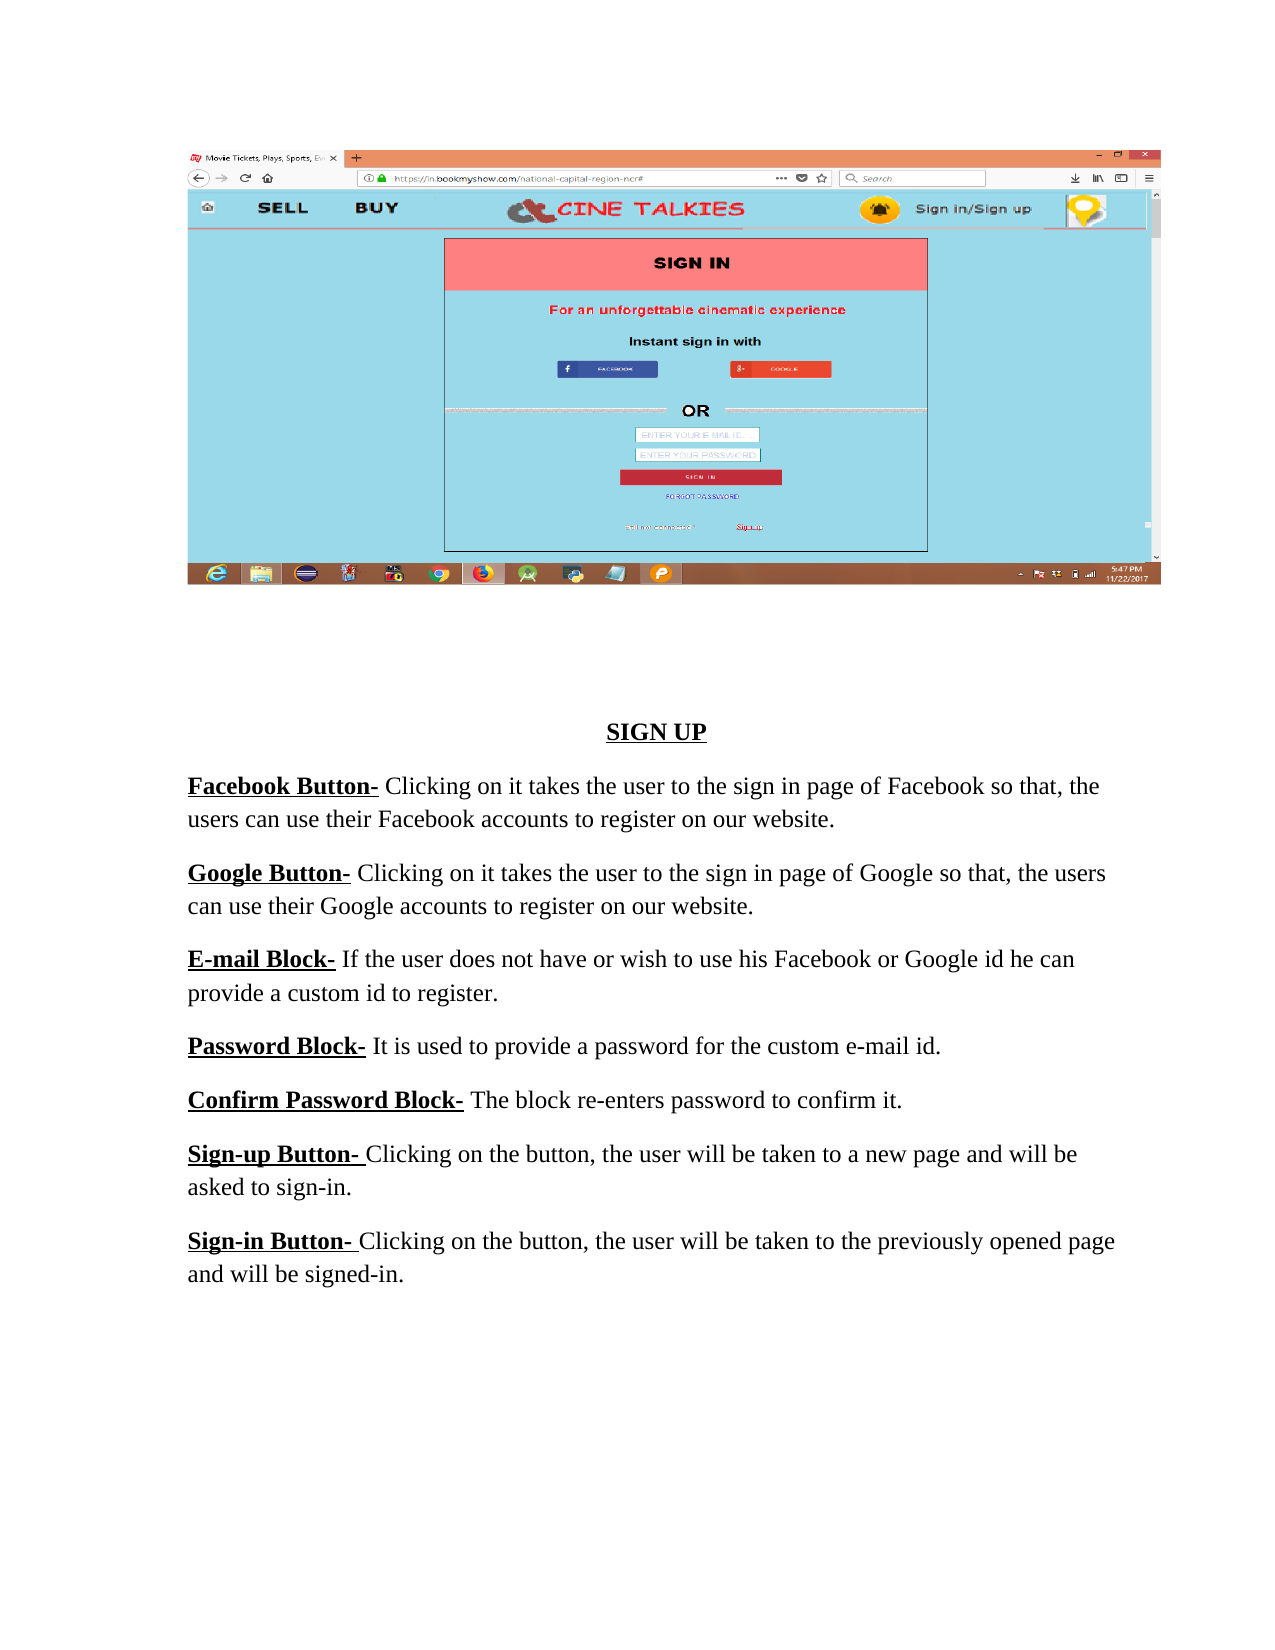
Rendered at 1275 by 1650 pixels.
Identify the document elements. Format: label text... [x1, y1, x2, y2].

text E-mail Block- If the user does not have or wish to use his Facebook or Google id he can provide a custom id to register. [187, 944, 1125, 1006]
text Sign-up Button- Clicking on the button, the user will be taken to a new page and will be asked to sign-in. [187, 1139, 1125, 1201]
text Sign-in Button- Clicking on the button, the user will be taken to the previously opened page and will be signed-in. [187, 1226, 1125, 1288]
text SIGN UP [187, 717, 1125, 746]
text Google Button- Clicking on it takes the user to the sign in page of Google so that, the users can use their Google accounts to register on our website. [187, 858, 1125, 919]
text Facebook Button- Clicking on it takes the user to the sign in page of Facebook so that, the users can use their Facebook accounts to register on our website. [187, 771, 1125, 833]
picture [187, 150, 1161, 585]
text Confirm Password Block- The block re-enters password to confirm it. [187, 1085, 1125, 1114]
text Password Block- It is used to provide a password for the custom e-mail id. [187, 1031, 1125, 1060]
